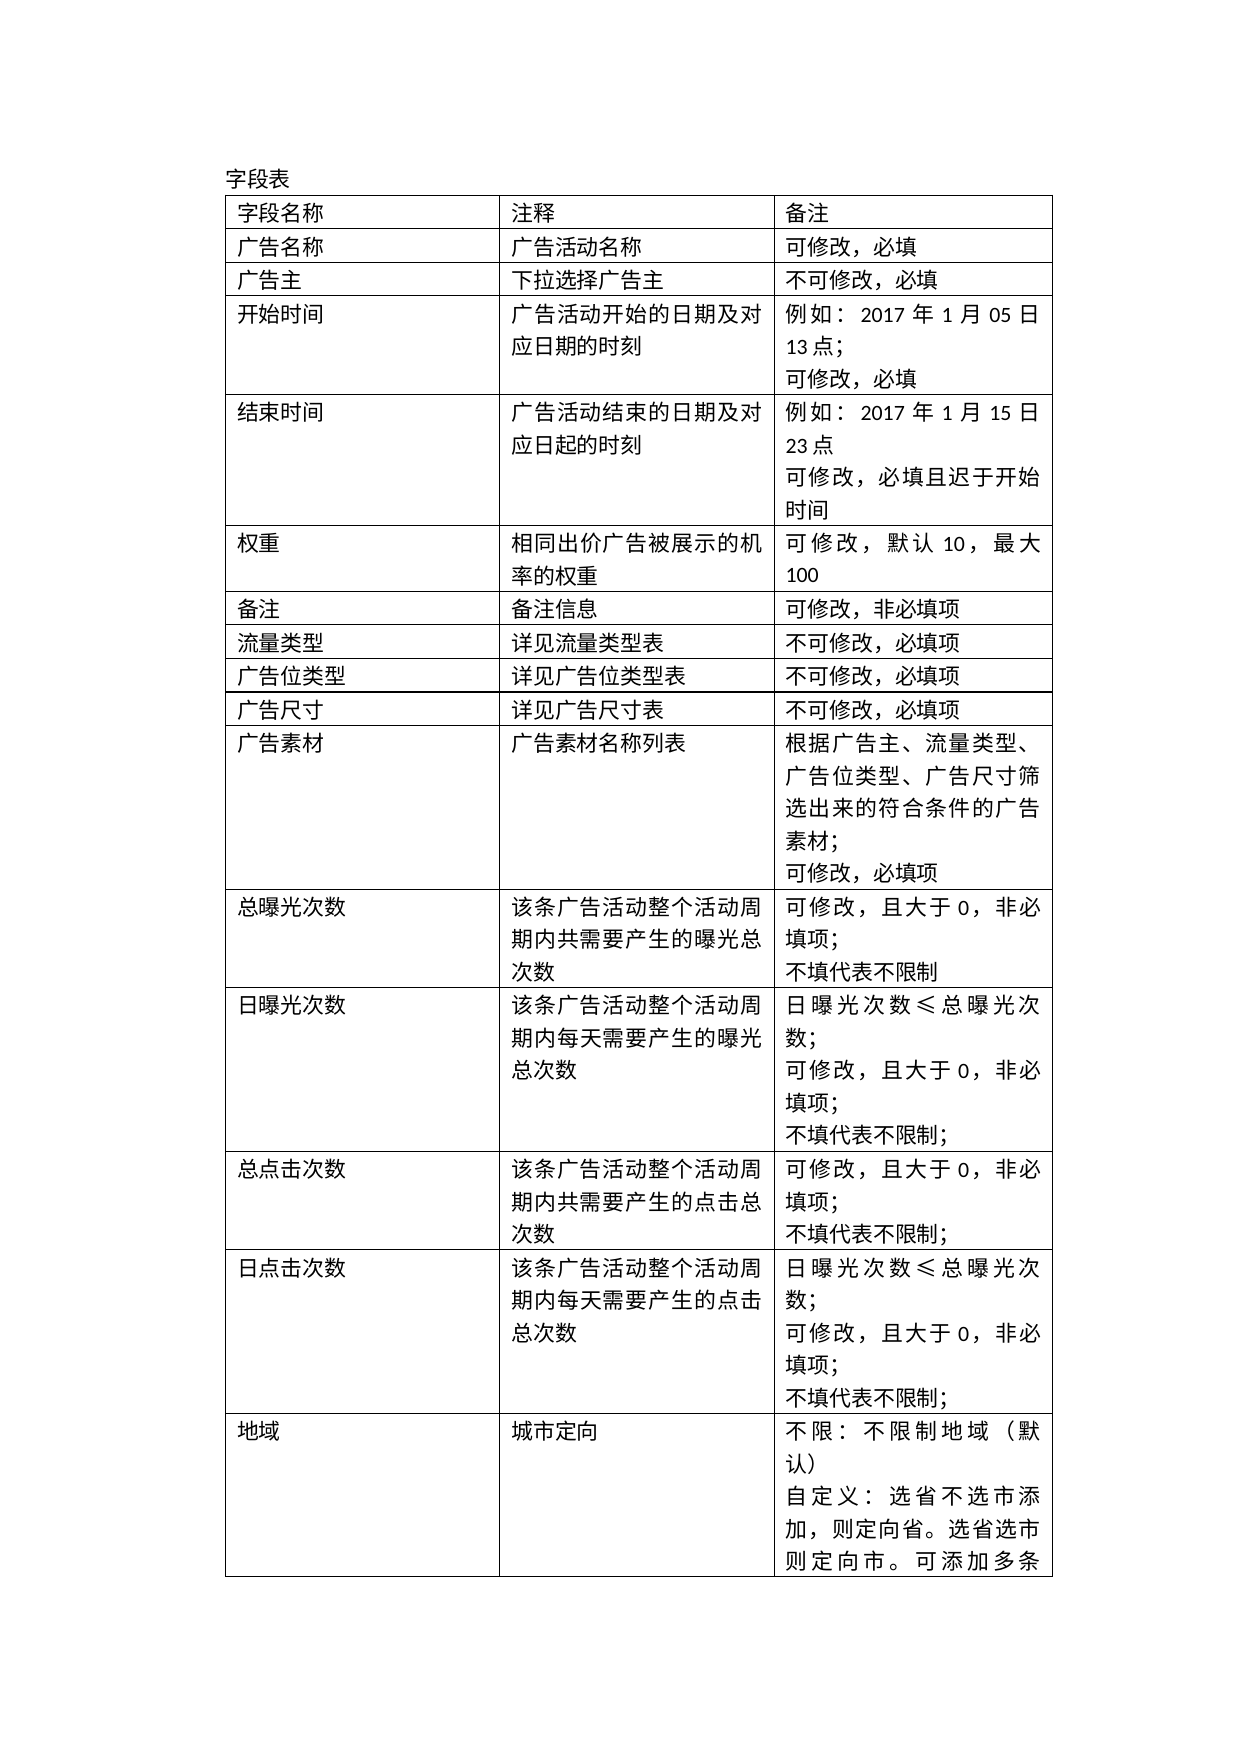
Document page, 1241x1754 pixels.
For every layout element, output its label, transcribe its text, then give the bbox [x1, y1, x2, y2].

table_cell 日曝光次数≤总曝光次数； 可修改，且大于0，非必填项； 不填代表不限制； [775, 1250, 1052, 1413]
table_cell 日点击次数 [226, 1250, 499, 1413]
table_cell 该条广告活动整个活动周期内每天需要产生的点击总次数 [500, 1250, 774, 1413]
table_cell 广告活动结束的日期及对应日起的时刻 [500, 395, 774, 525]
table_cell 可修改，默认10，最大100 [775, 526, 1052, 591]
table_header 备注 [775, 196, 1052, 228]
table_cell 流量类型 [226, 625, 499, 658]
table_cell 详见流量类型表 [500, 625, 774, 658]
table_cell 例如：2017年1月15日23点 可修改，必填且迟于开始时间 [775, 395, 1052, 525]
list 字段表 [225, 162, 1053, 194]
table_cell 不可修改，必填项 [775, 625, 1052, 658]
table_cell 地域 [226, 1414, 499, 1576]
table_cell 备注信息 [500, 592, 774, 624]
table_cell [775, 1414, 1052, 1576]
table_cell 广告尺寸 [226, 693, 499, 725]
table_cell 详见广告位类型表 [500, 659, 774, 691]
table_cell 广告活动开始的日期及对应日期的时刻 [500, 296, 774, 394]
table_cell 总点击次数 [226, 1152, 499, 1249]
table_cell 广告素材名称列表 [500, 726, 774, 888]
table_cell 城市定向 [500, 1414, 774, 1576]
table_cell 权重 [226, 526, 499, 591]
table_cell 广告名称 [226, 229, 499, 262]
table_cell 该条广告活动整个活动周期内共需要产生的曝光总次数 [500, 890, 774, 987]
table_cell 相同出价广告被展示的机率的权重 [500, 526, 774, 591]
table_cell 日曝光次数 [226, 988, 499, 1151]
table_header 注释 [500, 196, 774, 228]
table_cell 可修改，且大于0，非必填项； 不填代表不限制 [775, 890, 1052, 987]
table_cell 广告活动名称 [500, 229, 774, 262]
table_cell 日曝光次数≤总曝光次数； 可修改，且大于0，非必填项； 不填代表不限制； [775, 988, 1052, 1151]
table_header 字段名称 [226, 196, 499, 228]
table_cell 可修改，且大于0，非必填项； 不填代表不限制； [775, 1152, 1052, 1249]
table_cell 可修改，必填 [775, 229, 1052, 262]
table_cell 详见广告尺寸表 [500, 693, 774, 725]
table_cell 根据广告主、流量类型、广告位类型、广告尺寸筛选出来的符合条件的广告素材； 可修改，必填项 [775, 726, 1052, 888]
table_cell 不可修改，必填项 [775, 659, 1052, 691]
table_cell 广告位类型 [226, 659, 499, 691]
table_cell 该条广告活动整个活动周期内每天需要产生的曝光总次数 [500, 988, 774, 1151]
table_cell 总曝光次数 [226, 890, 499, 987]
table_cell 结束时间 [226, 395, 499, 525]
table_cell 开始时间 [226, 296, 499, 394]
table_cell 例如：2017年1月05日13点； 可修改，必填 [775, 296, 1052, 394]
table_cell 不可修改，必填 [775, 263, 1052, 295]
table_cell 广告素材 [226, 726, 499, 888]
table_cell 不可修改，必填项 [775, 693, 1052, 725]
table_cell 下拉选择广告主 [500, 263, 774, 295]
table_cell 可修改，非必填项 [775, 592, 1052, 624]
table_cell 备注 [226, 592, 499, 624]
table_cell 该条广告活动整个活动周期内共需要产生的点击总次数 [500, 1152, 774, 1249]
table_cell 广告主 [226, 263, 499, 295]
